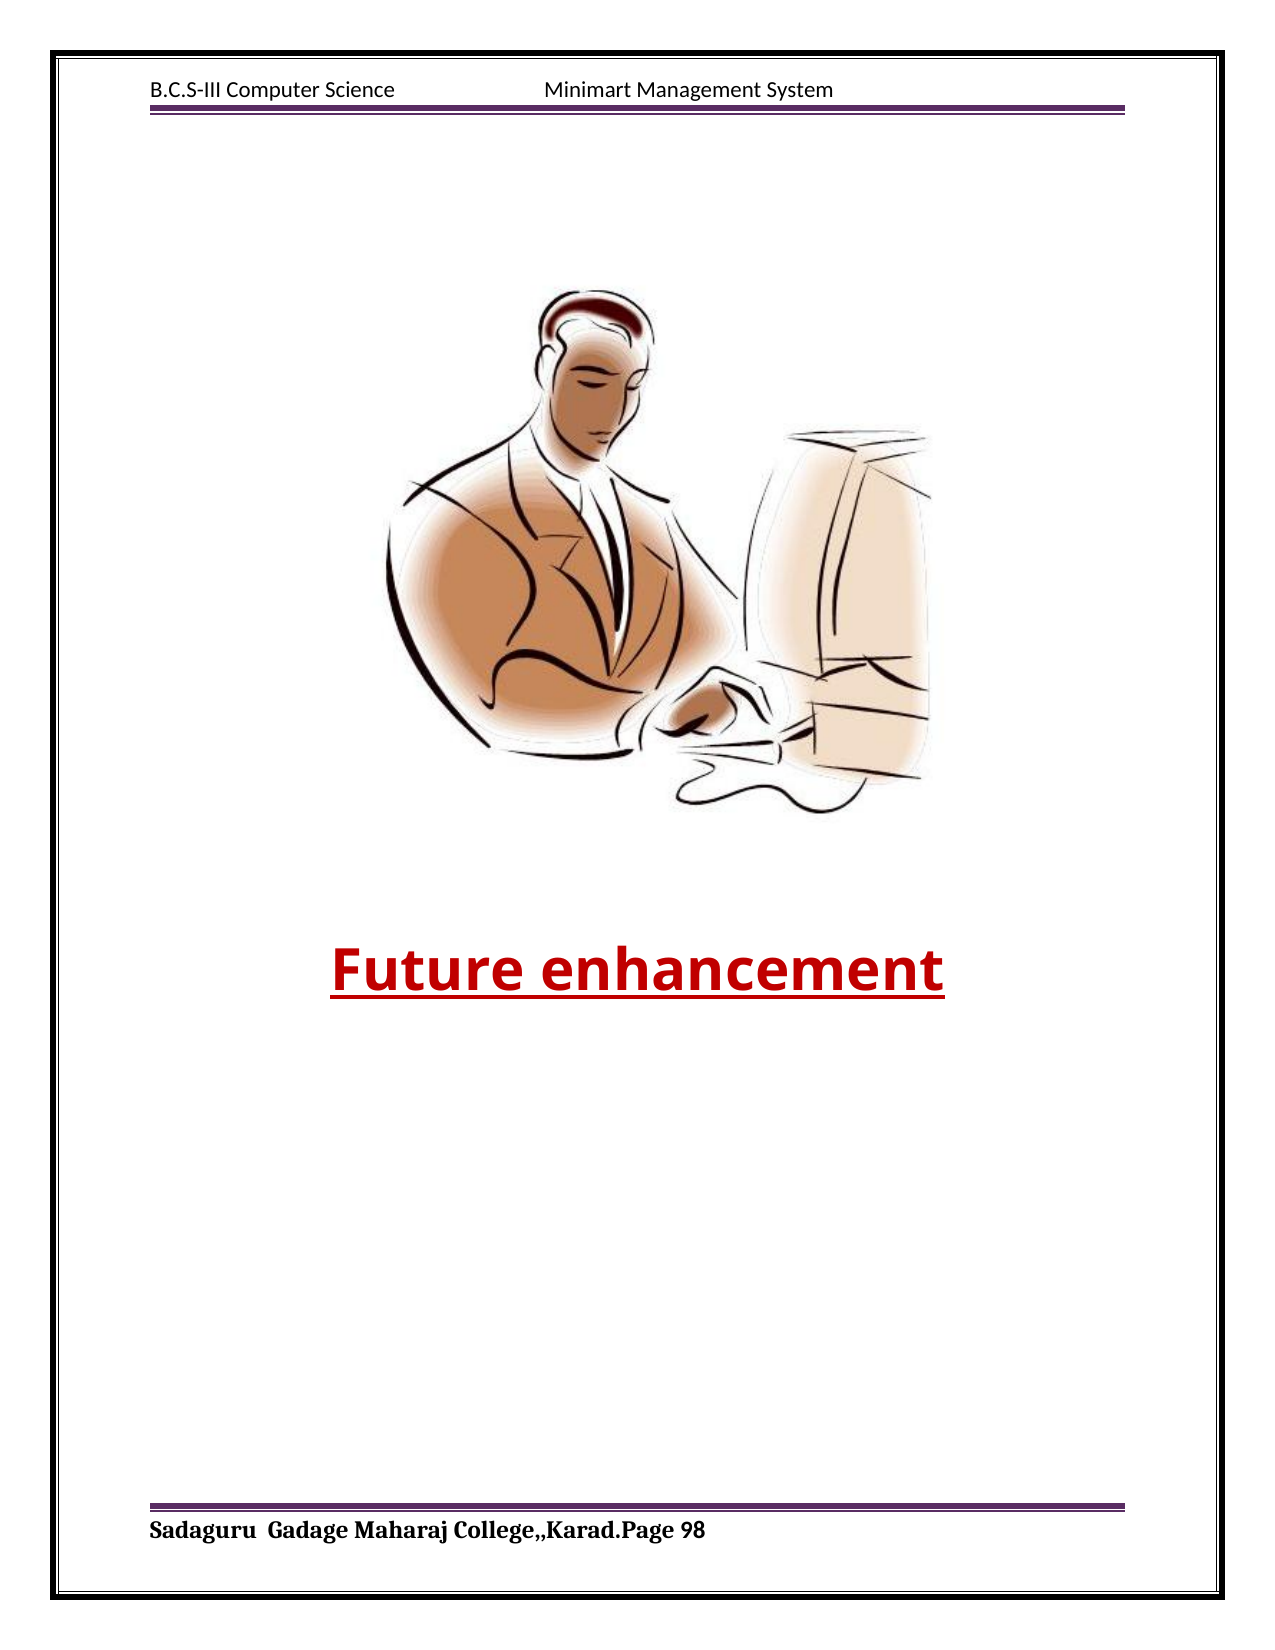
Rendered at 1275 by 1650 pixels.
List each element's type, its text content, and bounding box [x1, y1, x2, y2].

text Future enhancement [150, 928, 1125, 1007]
picture [210, 150, 1099, 928]
